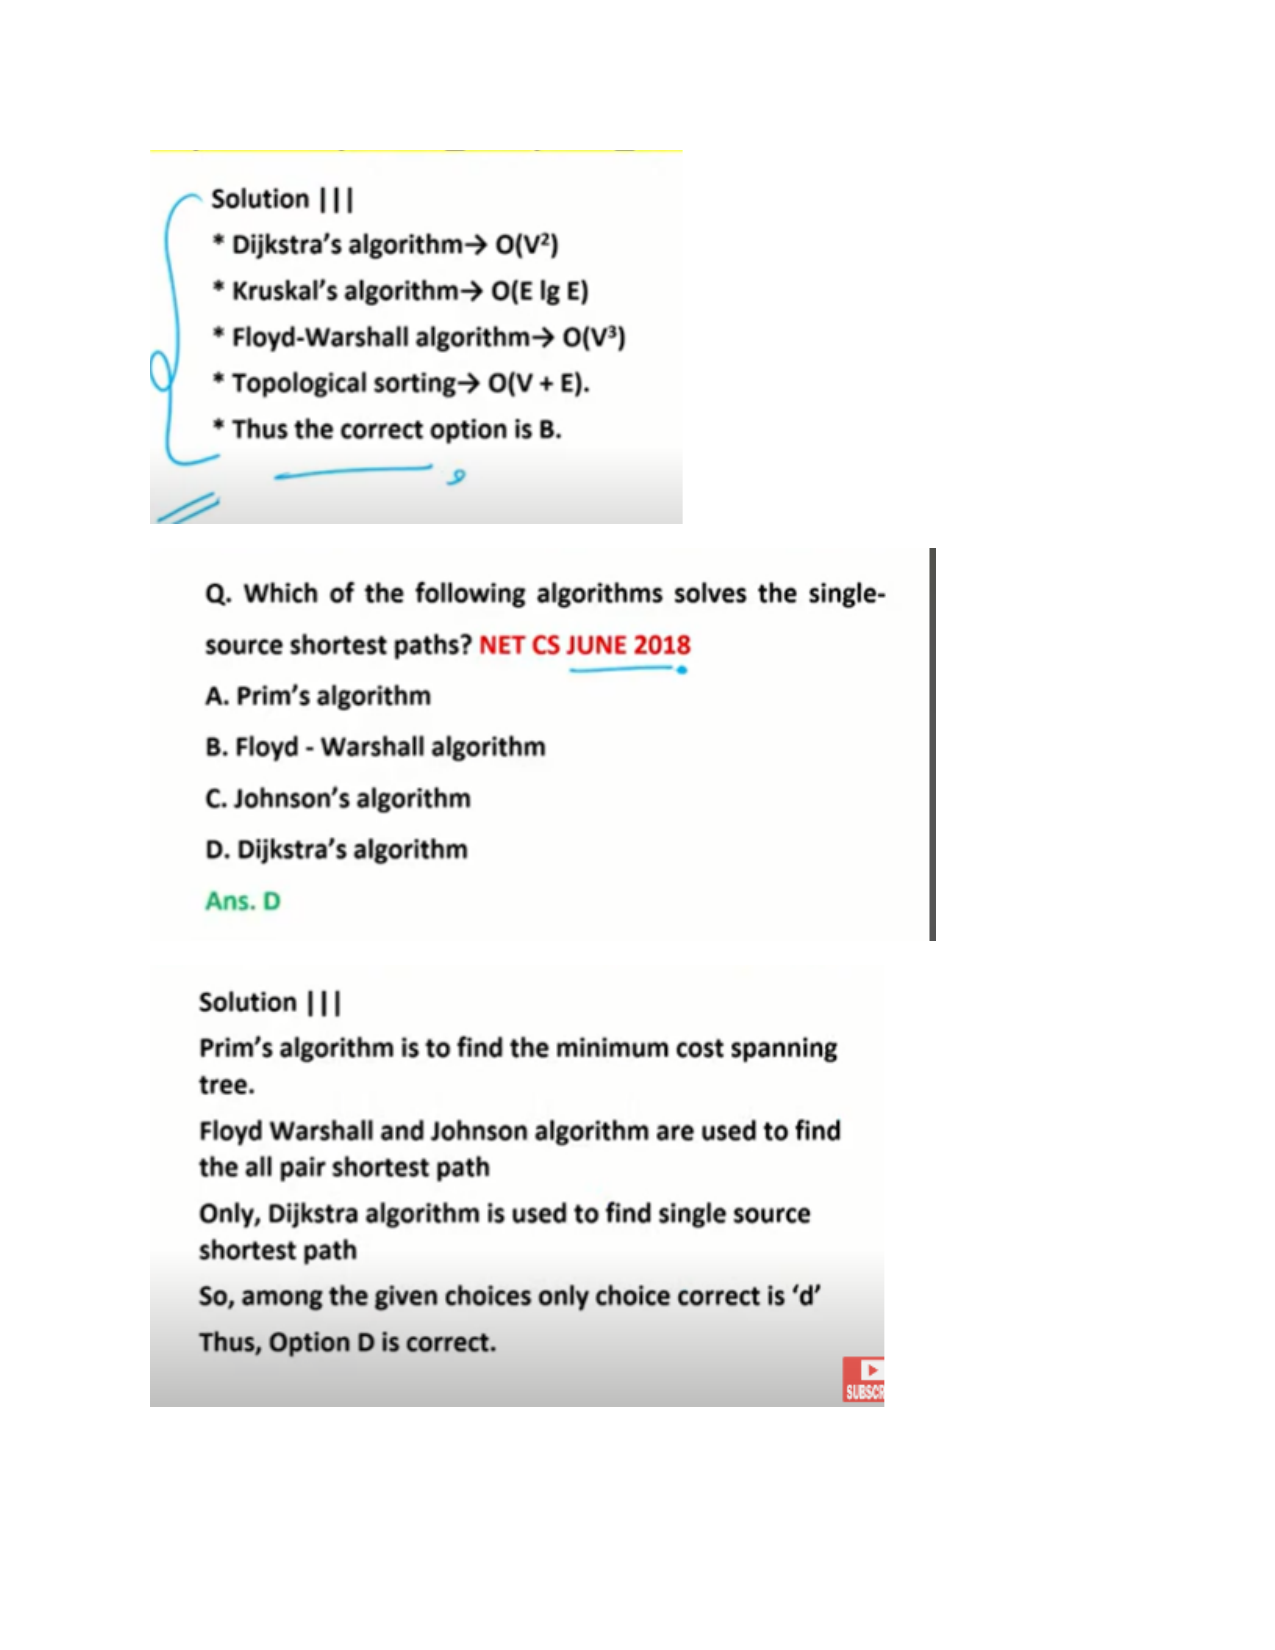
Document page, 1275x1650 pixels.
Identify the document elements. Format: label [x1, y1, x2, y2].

picture [150, 150, 683, 524]
picture [150, 965, 885, 1407]
picture [150, 548, 936, 941]
